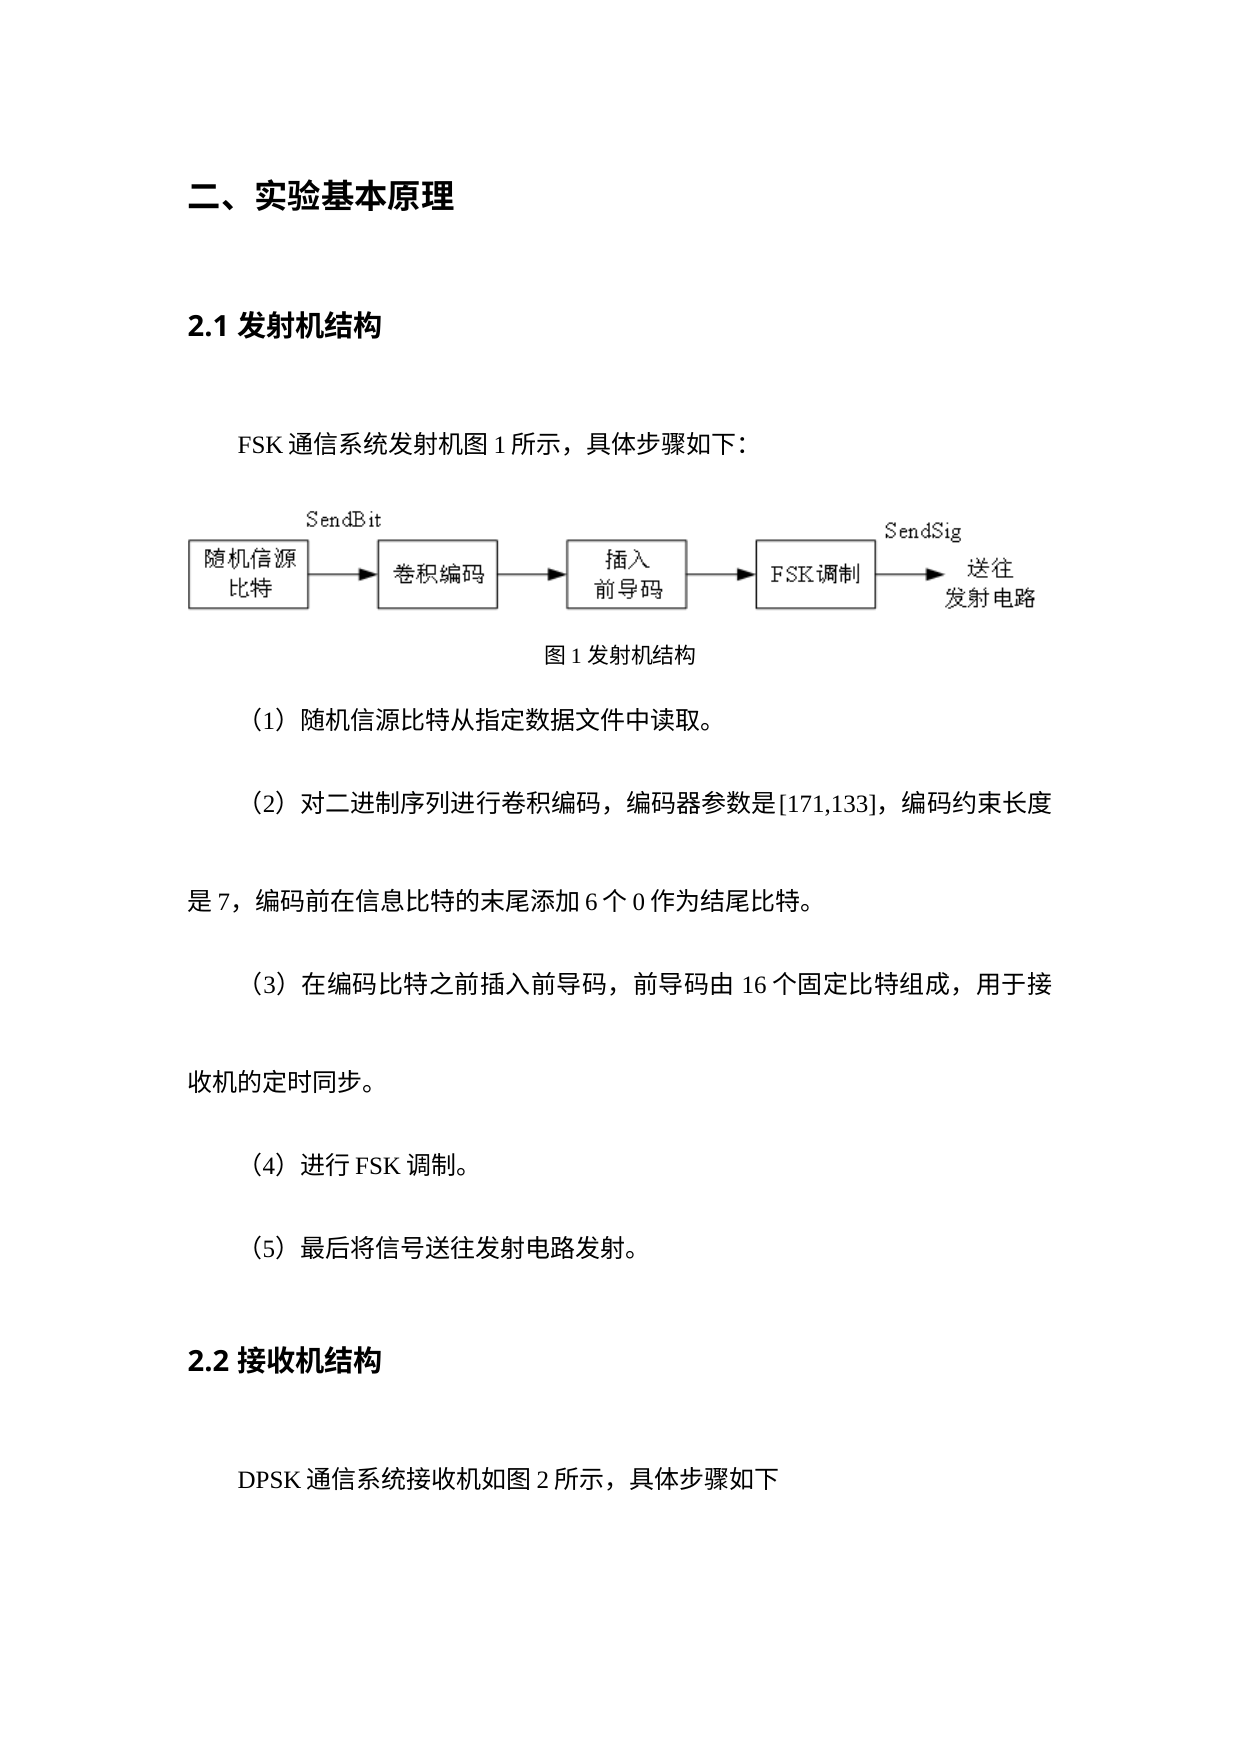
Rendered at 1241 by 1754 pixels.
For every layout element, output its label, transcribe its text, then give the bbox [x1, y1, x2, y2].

text （3）在编码比特之前插入前导码，前导码由16个固定比特组成，用于接收机的定时同步。 [187, 950, 1053, 1113]
picture [187, 493, 1053, 616]
text 图 1 发射机结构 [187, 638, 1053, 671]
text （4）进行FSK调制。 [187, 1131, 1053, 1196]
text FSK通信系统发射机图1所示，具体步骤如下： [187, 410, 1053, 475]
subtitle 2.1 发射机结构 [187, 291, 1053, 356]
text （1）随机信源比特从指定数据文件中读取。 [187, 686, 1053, 751]
text DPSK通信系统接收机如图2所示，具体步骤如下 [187, 1445, 1053, 1510]
subtitle 2.2 接收机结构 [187, 1326, 1053, 1391]
subtitle 二、实验基本原理 [187, 162, 1053, 227]
text （2）对二进制序列进行卷积编码，编码器参数是[171,133]，编码约束长度是7，编码前在信息比特的末尾添加6个0作为结尾比特。 [187, 769, 1053, 932]
text （5）最后将信号送往发射电路发射。 [187, 1214, 1053, 1279]
